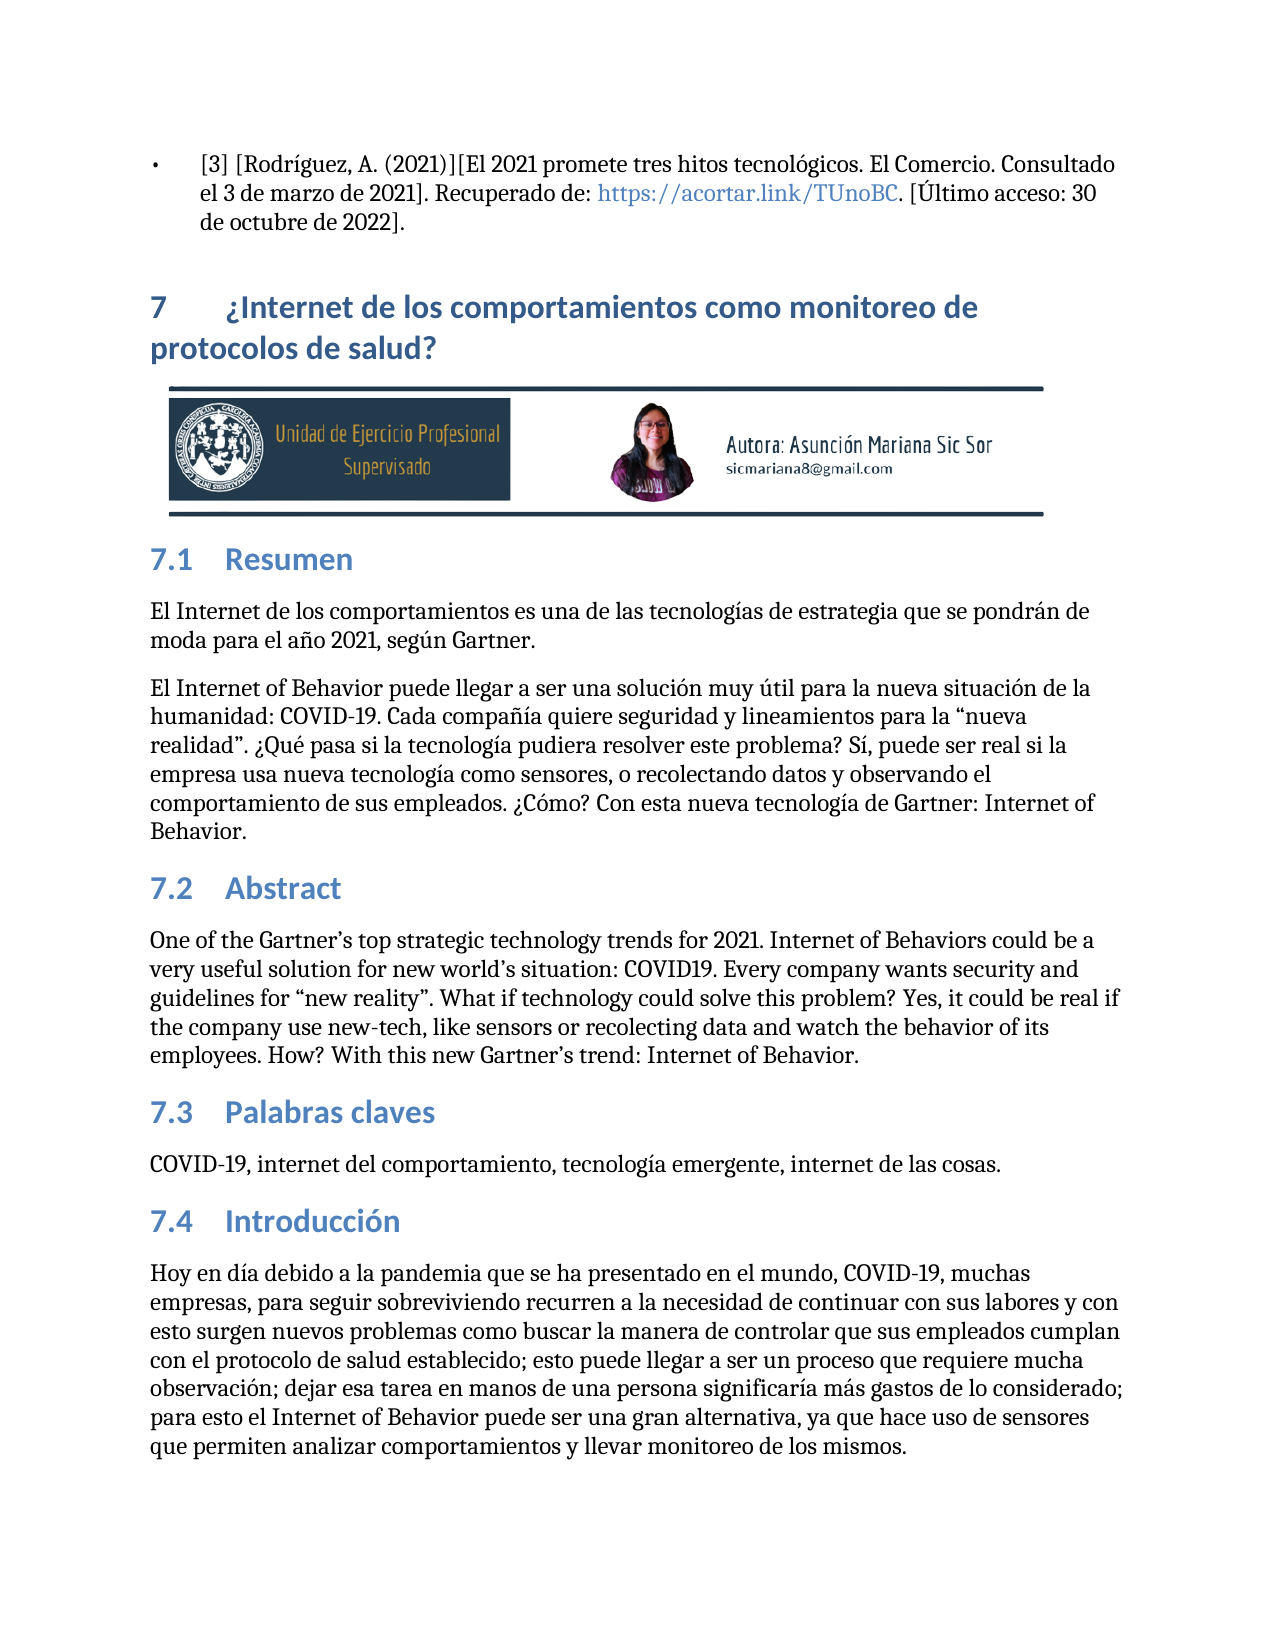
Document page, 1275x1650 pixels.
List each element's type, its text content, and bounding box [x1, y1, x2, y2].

list [3] [Rodríguez, A. (2021)][El 2021 promete tres hitos tecnológicos. El Comercio. Consultado el 3 de marzo de 2021]. Recuperado de: https://acortar.link/TUnoBC. [Último acceso: 30 de octubre de 2022]. [150, 150, 1125, 236]
subtitle 7.3 Palabras claves [150, 1091, 1125, 1132]
subtitle 7.4 Introducción [150, 1200, 1125, 1241]
text El Internet de los comportamientos es una de las tecnologías de estrategia que se pondrán de moda para el año 2021, según Gartner. [150, 597, 1125, 655]
picture [168, 386, 1044, 517]
text COVID-19, internet del comportamiento, tecnología emergente, internet de las cosas. [150, 1150, 1125, 1179]
subtitle 7.1 Resumen [150, 538, 1125, 578]
subtitle 7.2 Abstract [150, 867, 1125, 907]
text Hoy en día debido a la pandemia que se ha presentado en el mundo, COVID-19, muchas empresas, para seguir sobreviviendo recurren a la necesidad de continuar con sus labores y con esto surgen nuevos problemas como buscar la manera de controlar que sus empleados cumplan con el protocolo de salud establecido; esto puede llegar a ser un proceso que requiere mucha observación; dejar esa tarea en manos de una persona significaría más gastos de lo considerado; para esto el Internet of Behavior puede ser una gran alternativa, ya que hace uso de sensores que permiten analizar comportamientos y llevar monitoreo de los mismos. [150, 1259, 1125, 1461]
text El Internet of Behavior puede llegar a ser una solución muy útil para la nueva situación de la humanidad: COVID-19. Cada compañía quiere seguridad y lineamientos para la “nueva realidad”. ¿Qué pasa si la tecnología pudiera resolver este problema? Sí, puede ser real si la empresa usa nueva tecnología como sensores, o recolectando datos y observando el comportamiento de sus empleados. ¿Cómo? Con esta nueva tecnología de Gartner: Internet of Behavior. [150, 673, 1125, 846]
text One of the Gartner’s top strategic technology trends for 2021. Internet of Behaviors could be a very useful solution for new world’s situation: COVID19. Every company wants security and guidelines for “new reality”. What if technology could solve this problem? Yes, it could be real if the company use new-tech, like sensors or recolecting data and watch the behavior of its employees. How? With this new Gartner’s trend: Internet of Behavior. [150, 926, 1125, 1070]
subtitle 7 ¿Internet de los comportamientos como monitoreo de protocolos de salud? [150, 286, 1125, 368]
